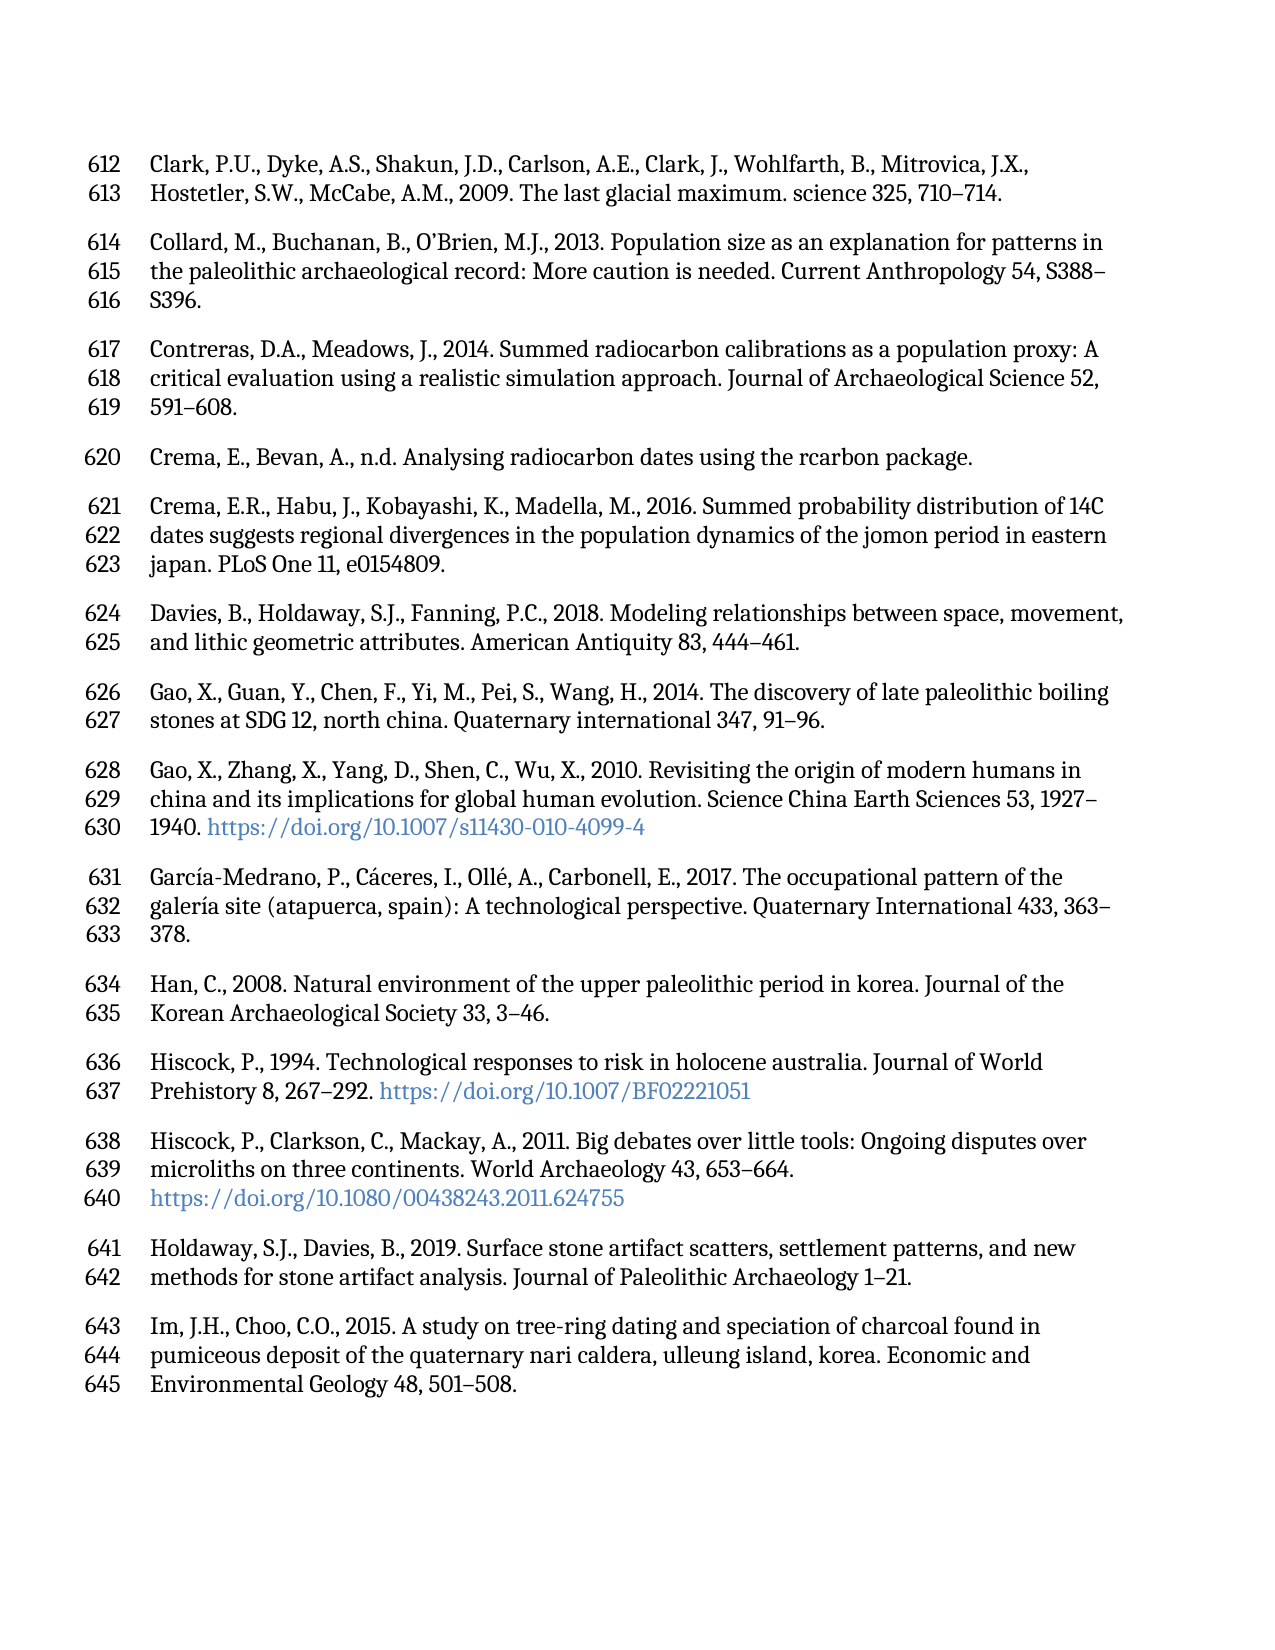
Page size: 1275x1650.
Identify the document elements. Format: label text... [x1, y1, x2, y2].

text Davies, B., Holdaway, S.J., Fanning, P.C., 2018. Modeling relationships between space, movement, and lithic geometric attributes. American Antiquity 83, 444–461. [150, 599, 1125, 657]
text Contreras, D.A., Meadows, J., 2014. Summed radiocarbon calibrations as a population proxy: A critical evaluation using a realistic simulation approach. Journal of Archaeological Science 52, 591–608. [150, 335, 1125, 422]
text Collard, M., Buchanan, B., O’Brien, M.J., 2013. Population size as an explanation for patterns in the paleolithic archaeological record: More caution is needed. Current Anthropology 54, S388–S396. [150, 228, 1125, 314]
text Holdaway, S.J., Davies, B., 2019. Surface stone artifact scatters, settlement patterns, and new methods for stone artifact analysis. Journal of Paleolithic Archaeology 1–21. [150, 1234, 1125, 1291]
text Hiscock, P., Clarkson, C., Mackay, A., 2011. Big debates over little tools: Ongoing disputes over microliths on three continents. World Archaeology 43, 653–664. https://doi.org/10.1080/00438243.2011.624755 [150, 1127, 1125, 1213]
text Crema, E., Bevan, A., n.d. Analysing radiocarbon dates using the rcarbon package. [150, 442, 1125, 471]
text Garcı́a-Medrano, P., Cáceres, I., Ollé, A., Carbonell, E., 2017. The occupational pattern of the galerı́a site (atapuerca, spain): A technological perspective. Quaternary International 433, 363–378. [150, 863, 1125, 949]
text Hiscock, P., 1994. Technological responses to risk in holocene australia. Journal of World Prehistory 8, 267–292. https://doi.org/10.1007/BF02221051 [150, 1048, 1125, 1106]
text Gao, X., Zhang, X., Yang, D., Shen, C., Wu, X., 2010. Revisiting the origin of modern humans in china and its implications for global human evolution. Science China Earth Sciences 53, 1927–1940. https://doi.org/10.1007/s11430-010-4099-4 [150, 756, 1125, 842]
text Clark, P.U., Dyke, A.S., Shakun, J.D., Carlson, A.E., Clark, J., Wohlfarth, B., Mitrovica, J.X., Hostetler, S.W., McCabe, A.M., 2009. The last glacial maximum. science 325, 710–714. [150, 150, 1125, 207]
text Im, J.H., Choo, C.O., 2015. A study on tree-ring dating and speciation of charcoal found in pumiceous deposit of the quaternary nari caldera, ulleung island, korea. Economic and Environmental Geology 48, 501–508. [150, 1312, 1125, 1398]
text Gao, X., Guan, Y., Chen, F., Yi, M., Pei, S., Wang, H., 2014. The discovery of late paleolithic boiling stones at SDG 12, north china. Quaternary international 347, 91–96. [150, 677, 1125, 735]
text Crema, E.R., Habu, J., Kobayashi, K., Madella, M., 2016. Summed probability distribution of 14C dates suggests regional divergences in the population dynamics of the jomon period in eastern japan. PLoS One 11, e0154809. [150, 492, 1125, 578]
text Han, C., 2008. Natural environment of the upper paleolithic period in korea. Journal of the Korean Archaeological Society 33, 3–46. [150, 970, 1125, 1027]
